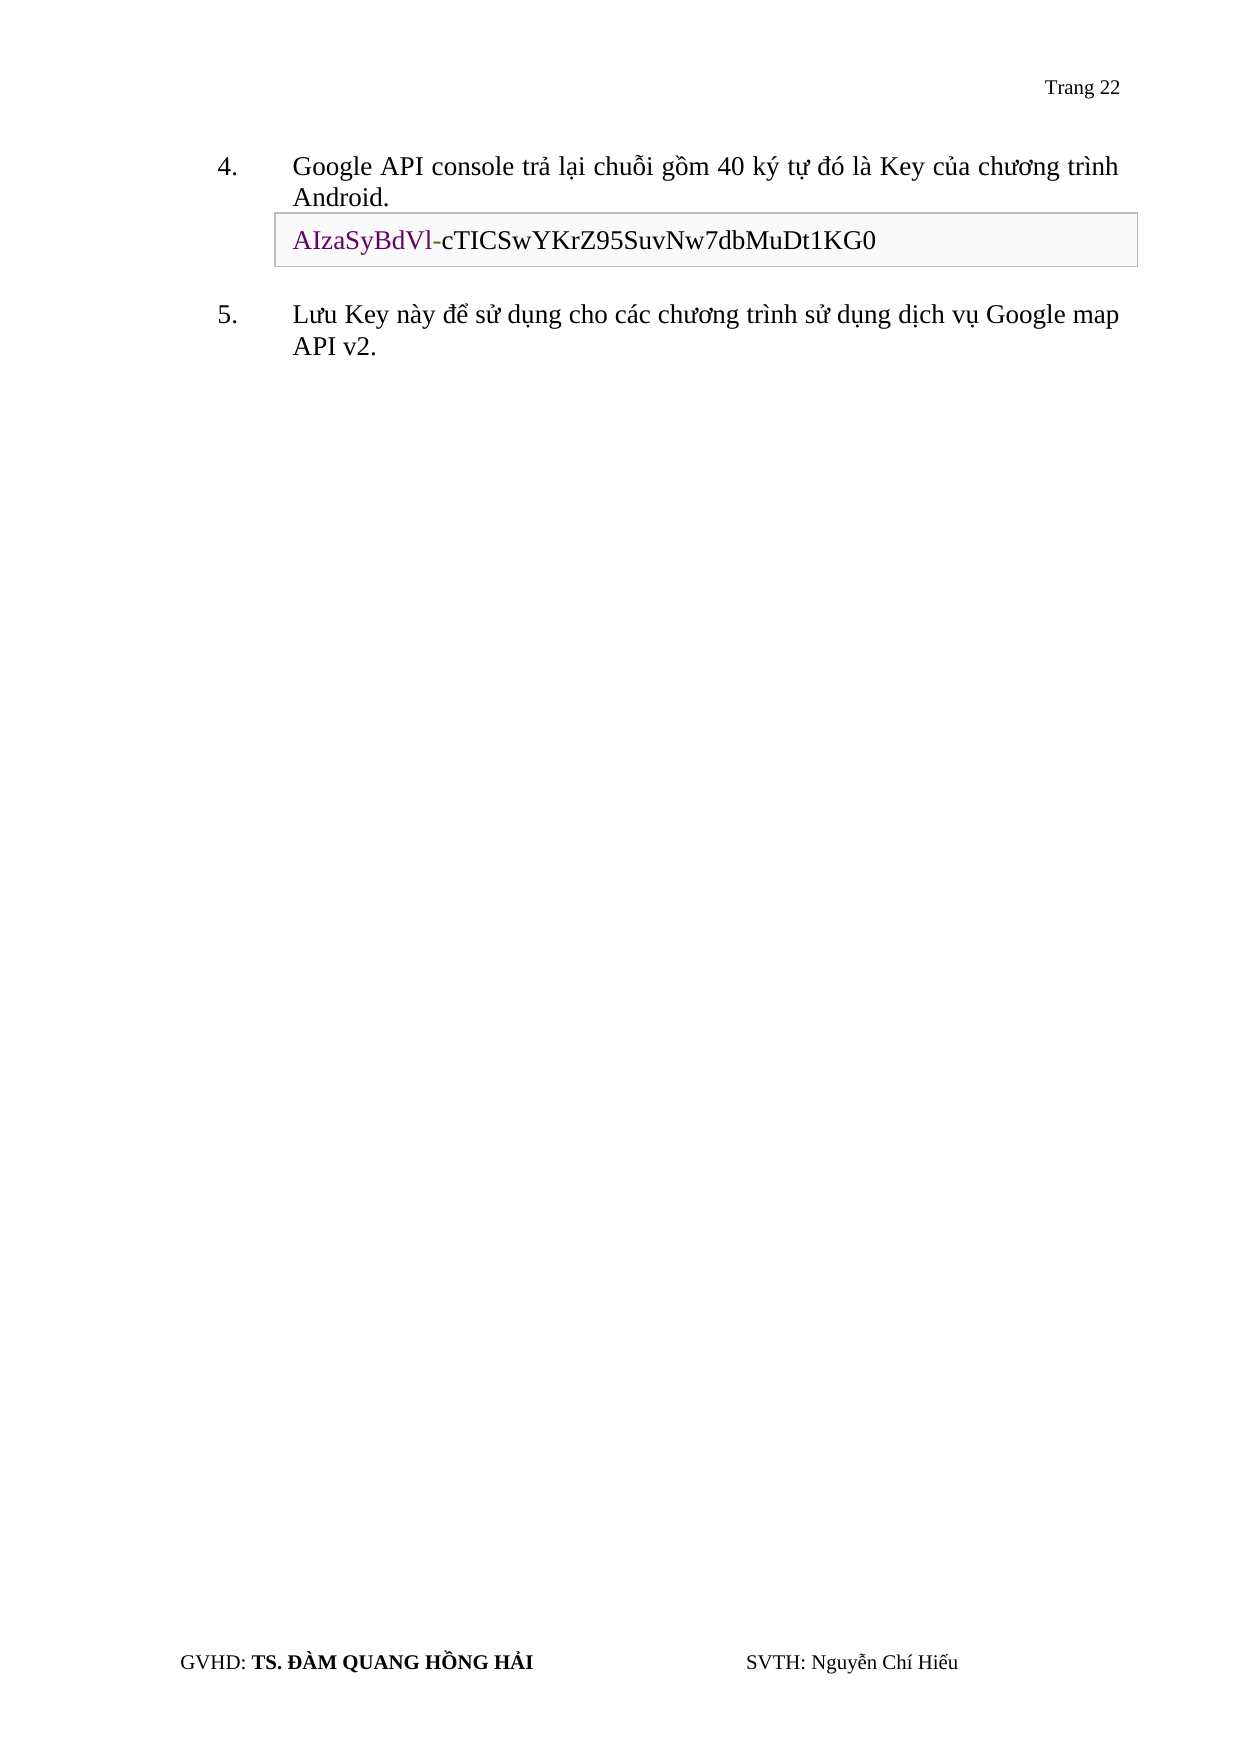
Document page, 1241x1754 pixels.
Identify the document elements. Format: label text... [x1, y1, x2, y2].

list Lưu Key này để sử dụng cho các chương trình sử dụng dịch vụ Google map API v2. [217, 298, 1120, 361]
list Google API console trả lại chuỗi gồm 40 ký tự đó là Key của chương trình Android. [217, 150, 1120, 212]
text AIzaSyBdVl-cTICSwYKrZ95SuvNw7dbMuDt1KG0 [276, 214, 1137, 266]
